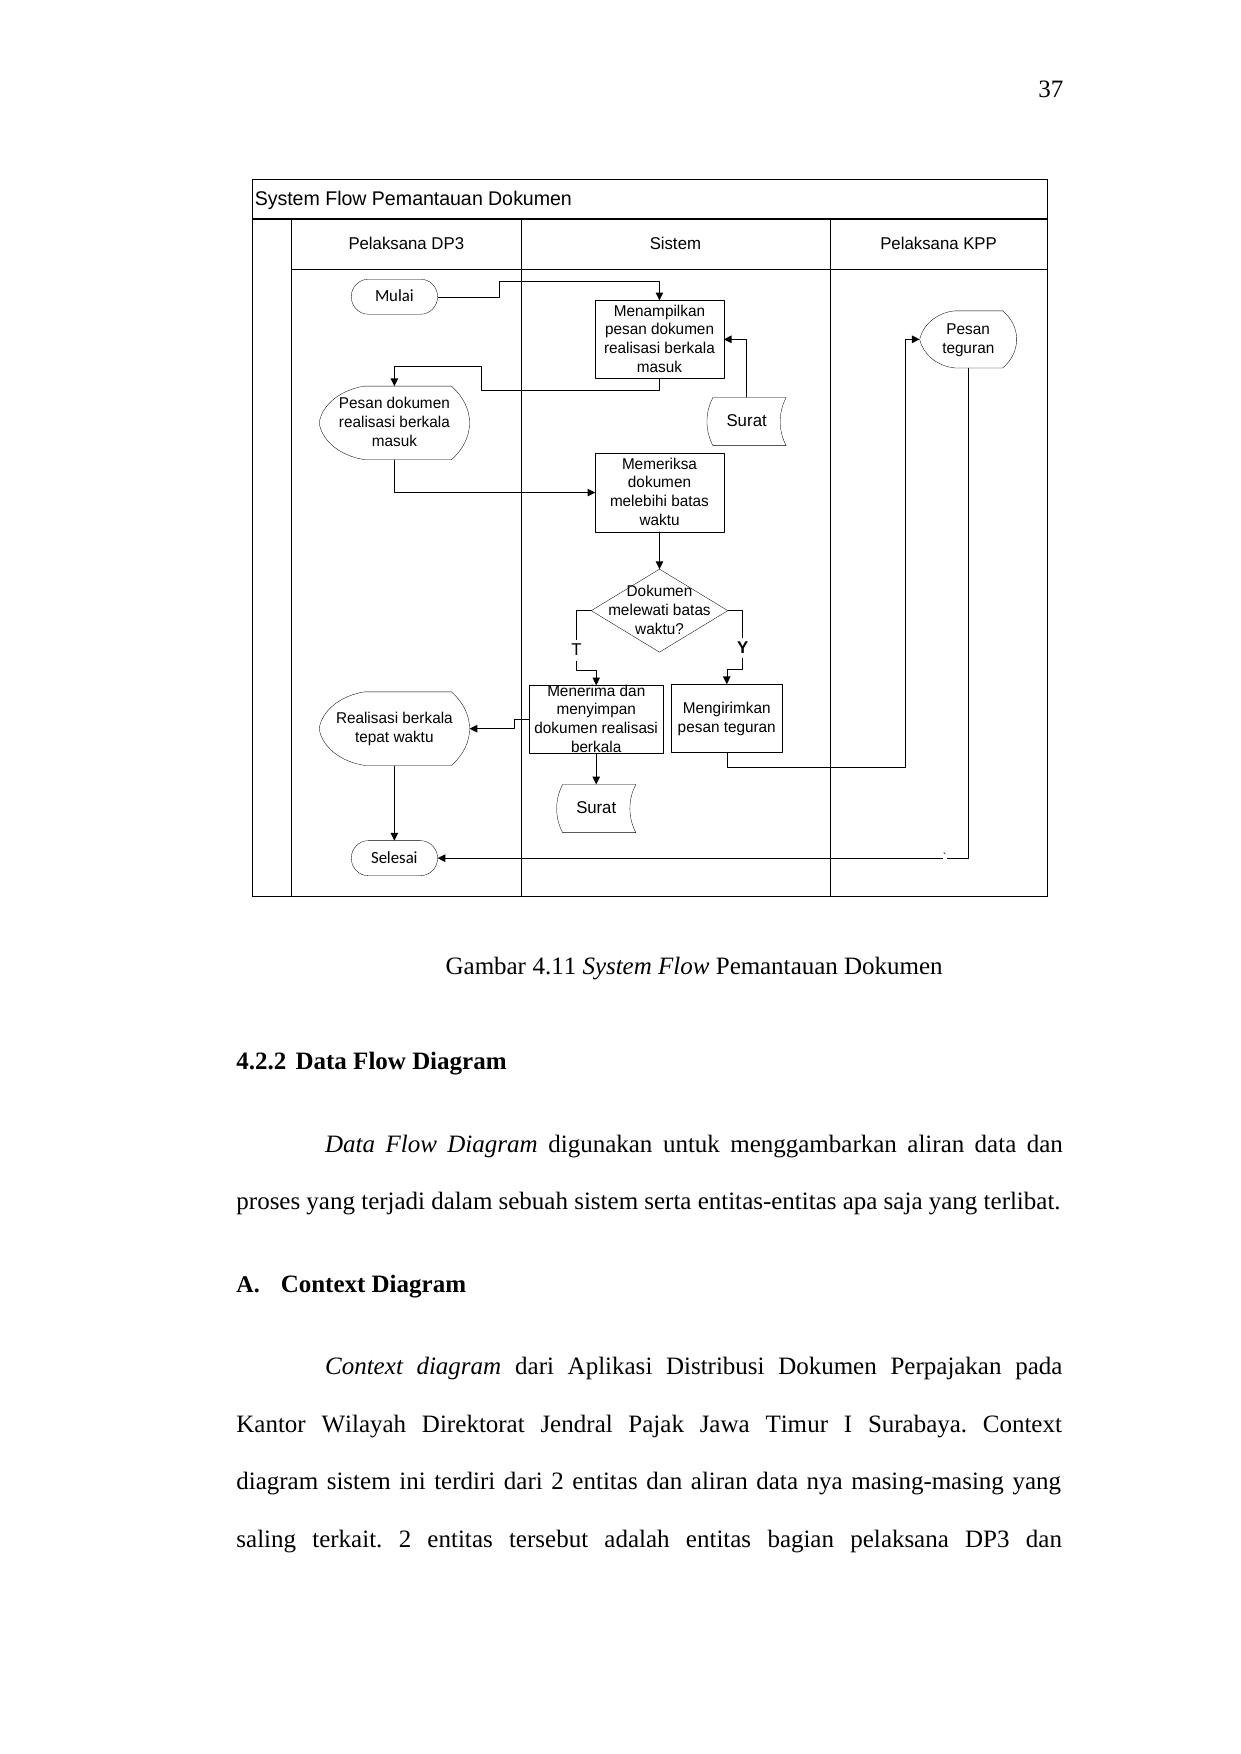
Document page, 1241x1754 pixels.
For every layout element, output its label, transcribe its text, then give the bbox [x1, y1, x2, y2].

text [236, 1351, 1063, 1552]
subtitle Data Flow Diagram [236, 1046, 1063, 1075]
text Data Flow Diagram digunakan untuk menggambarkan aliran data dan proses yang terjadi dalam sebuah sistem serta entitas-entitas apa saja yang terlibat. [236, 1129, 1063, 1215]
list Context Diagram [236, 1269, 1063, 1297]
